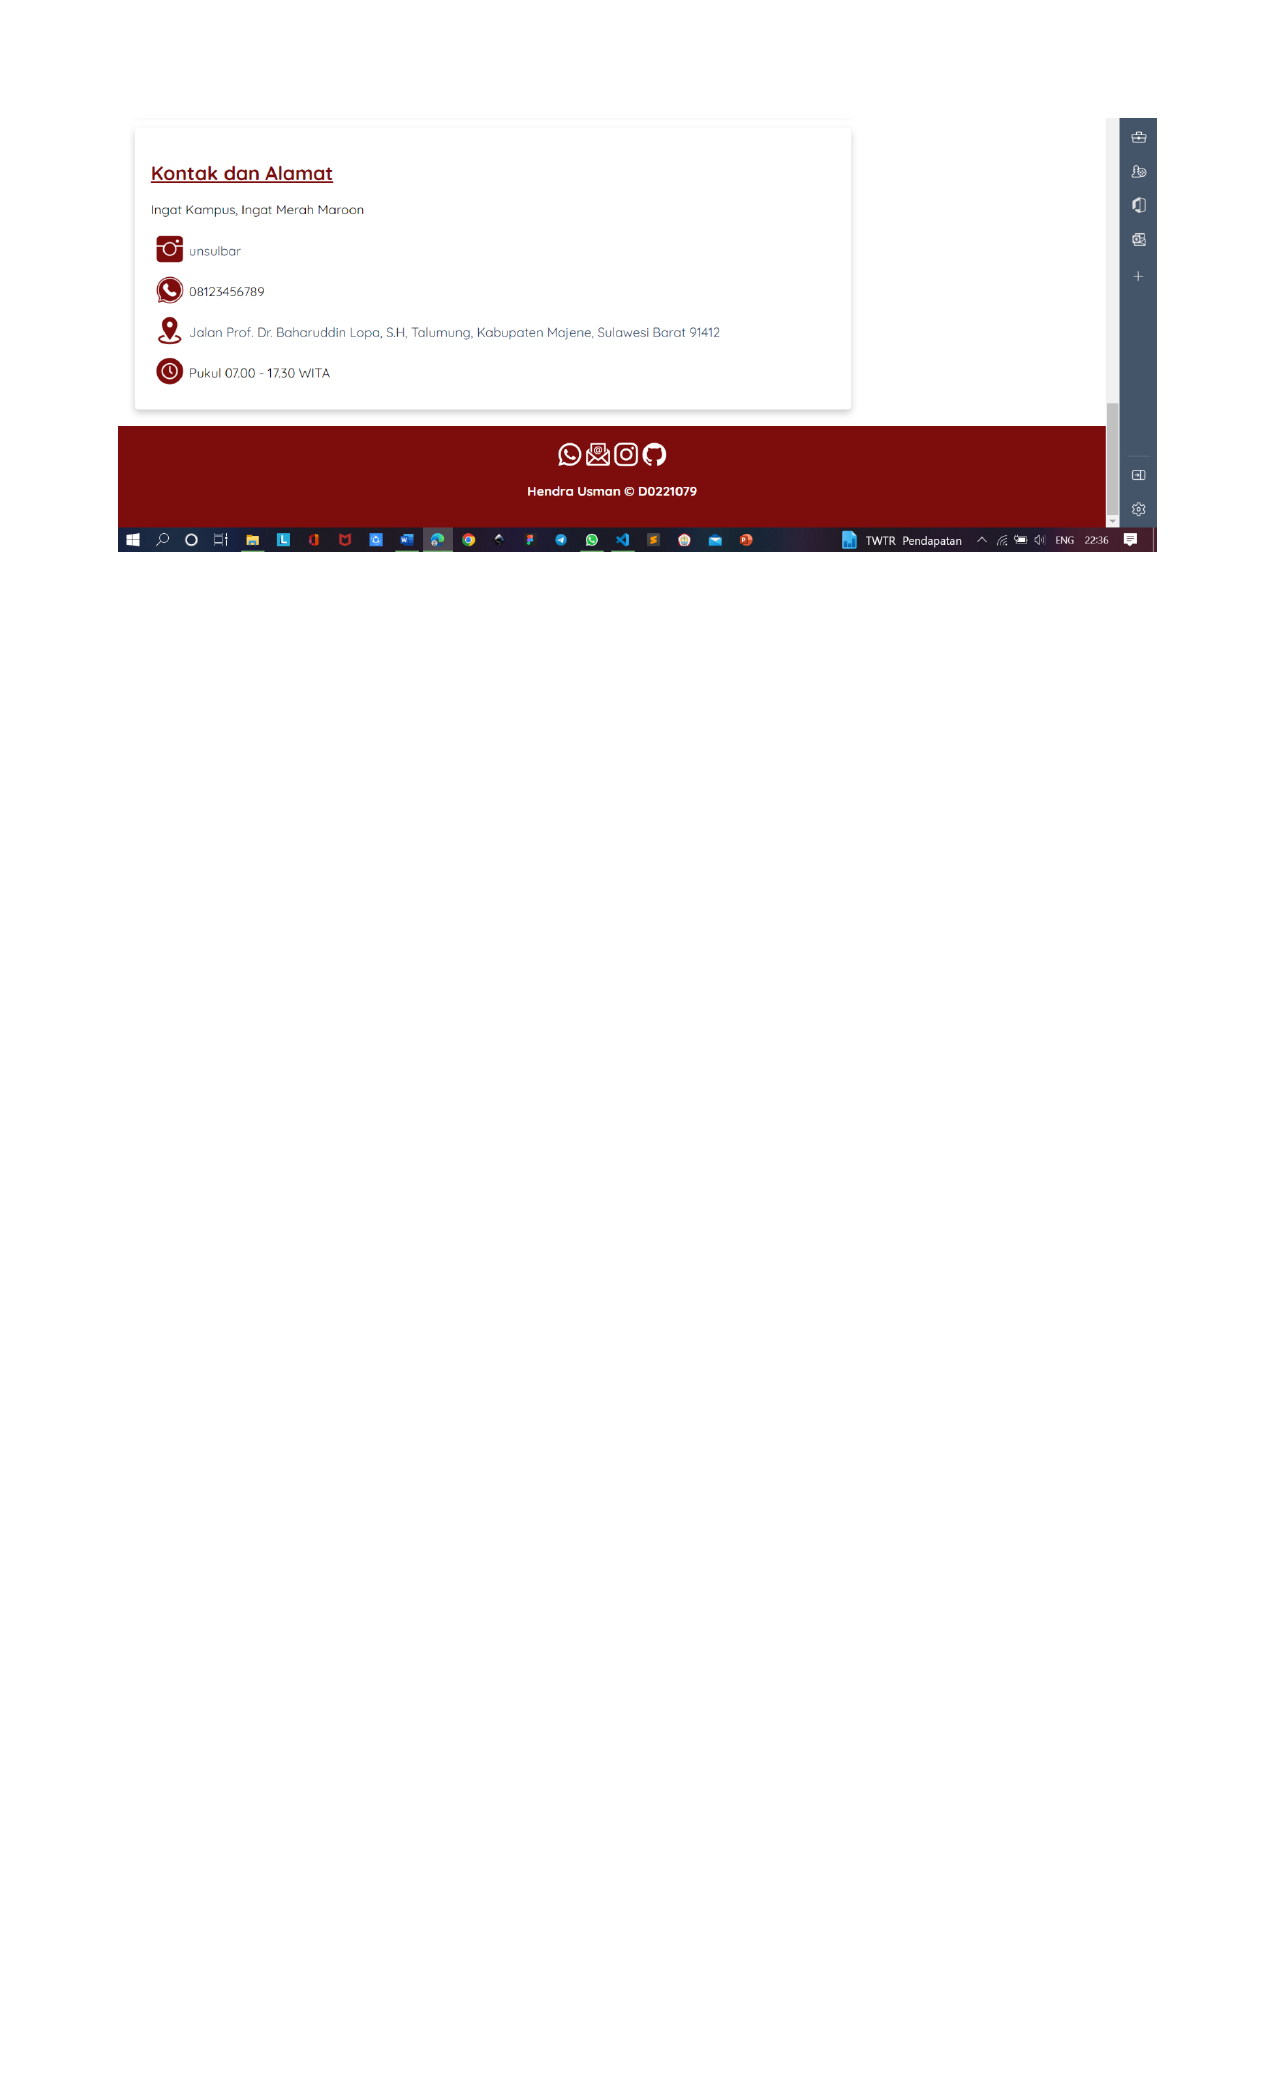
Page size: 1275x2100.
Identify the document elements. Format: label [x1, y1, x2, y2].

picture [118, 118, 1157, 552]
